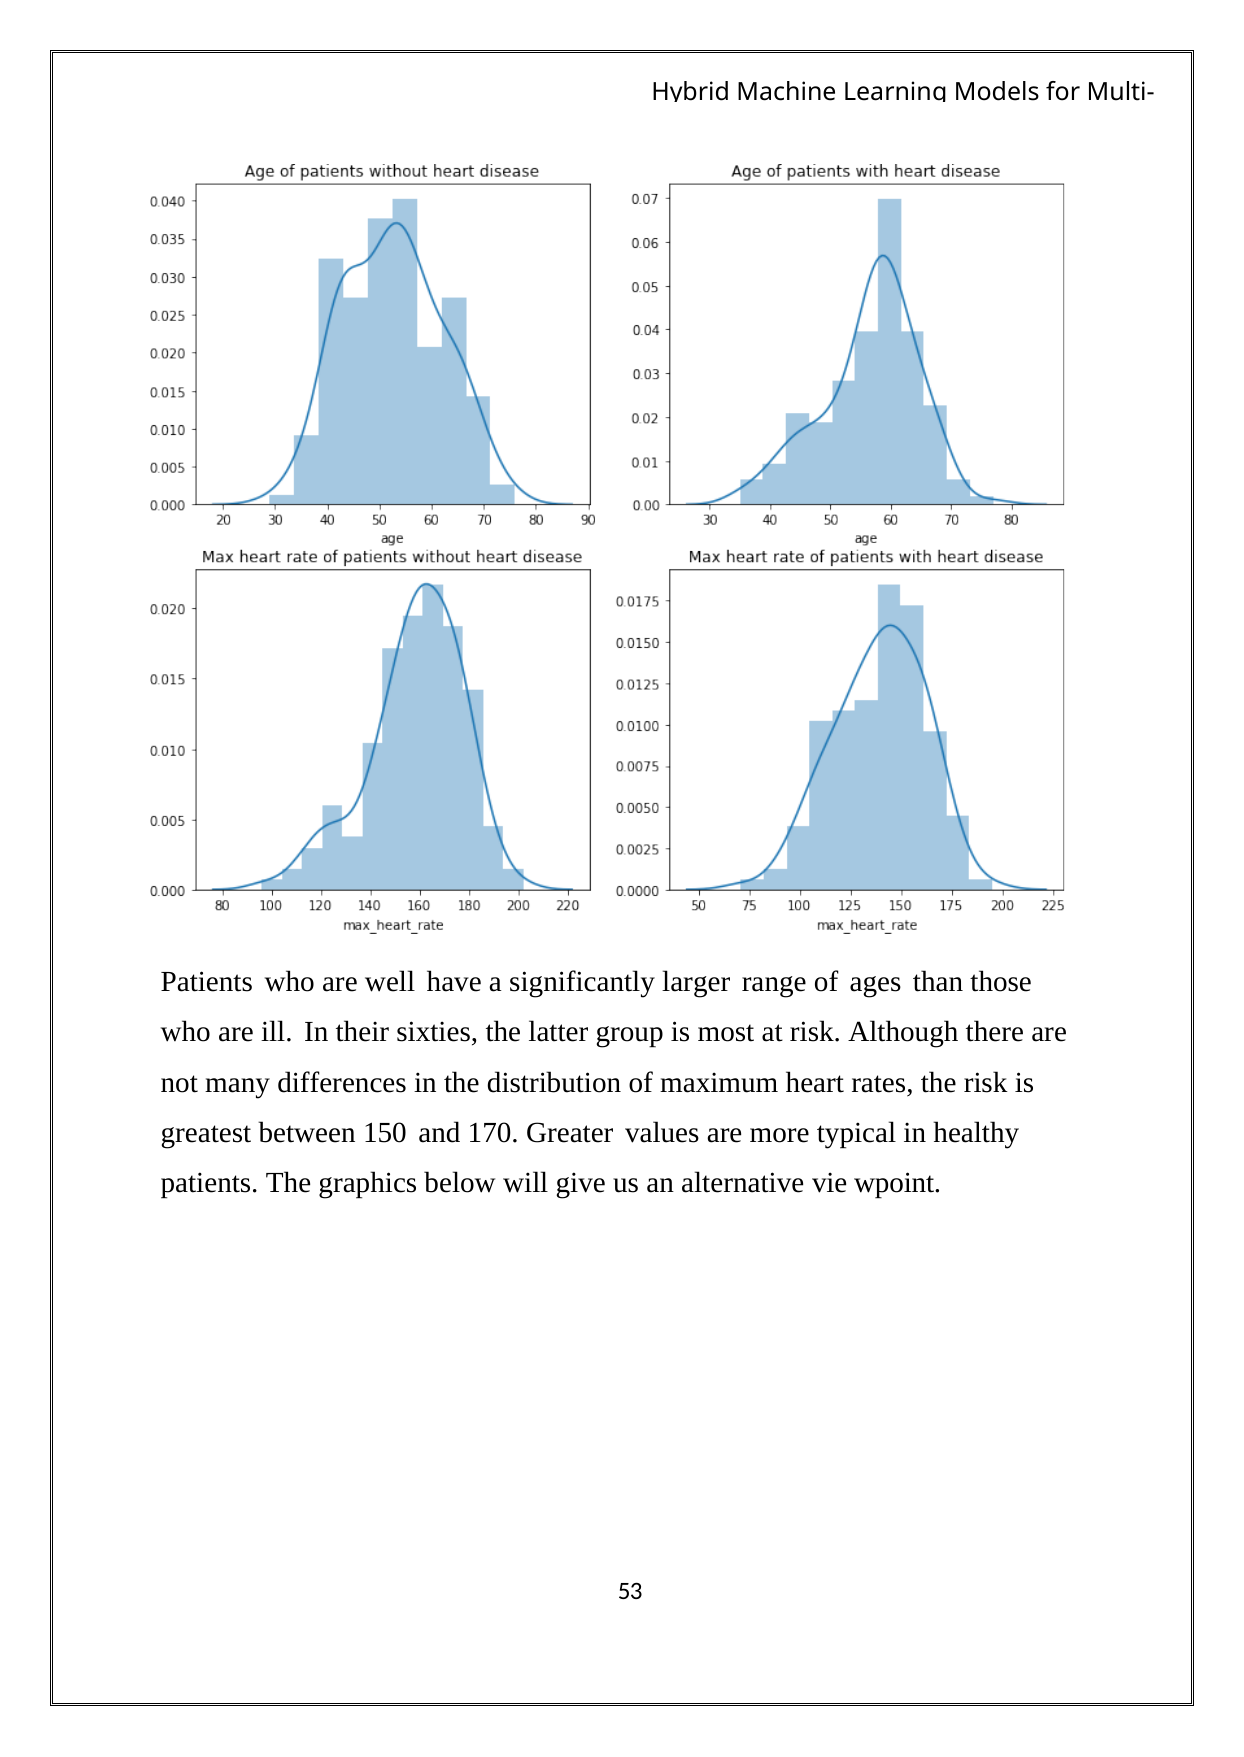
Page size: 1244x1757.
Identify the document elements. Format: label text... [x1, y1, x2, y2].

picture [150, 164, 1065, 934]
